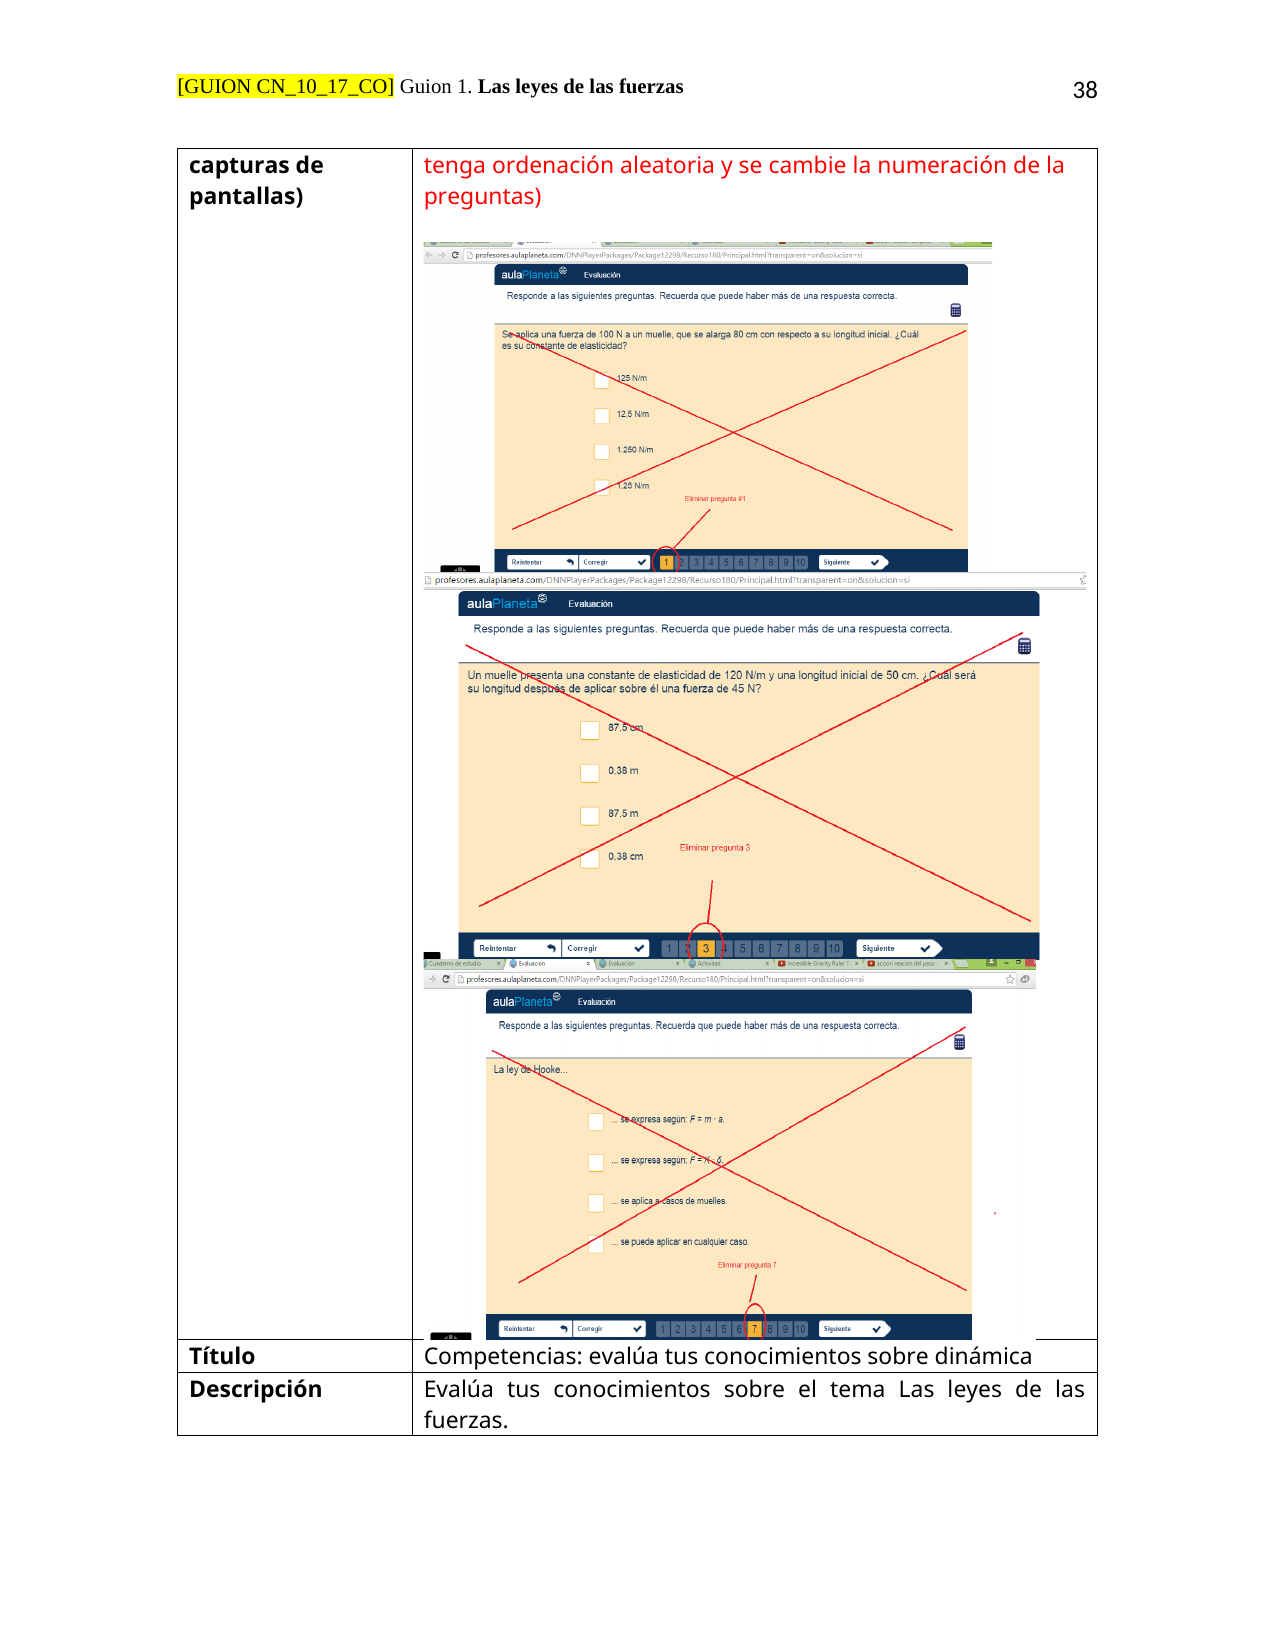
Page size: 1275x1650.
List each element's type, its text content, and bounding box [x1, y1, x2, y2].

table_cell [413, 149, 1097, 1339]
table_cell Evalúa tus conocimientos sobre el tema Las leyes de las fuerzas. [413, 1373, 1097, 1435]
picture [423, 242, 1086, 1340]
table_cell Descripción [178, 1373, 412, 1435]
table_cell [178, 149, 412, 1339]
table_cell Competencias: evalúa tus conocimientos sobre dinámica [413, 1340, 1097, 1372]
table_cell Título [178, 1340, 412, 1372]
